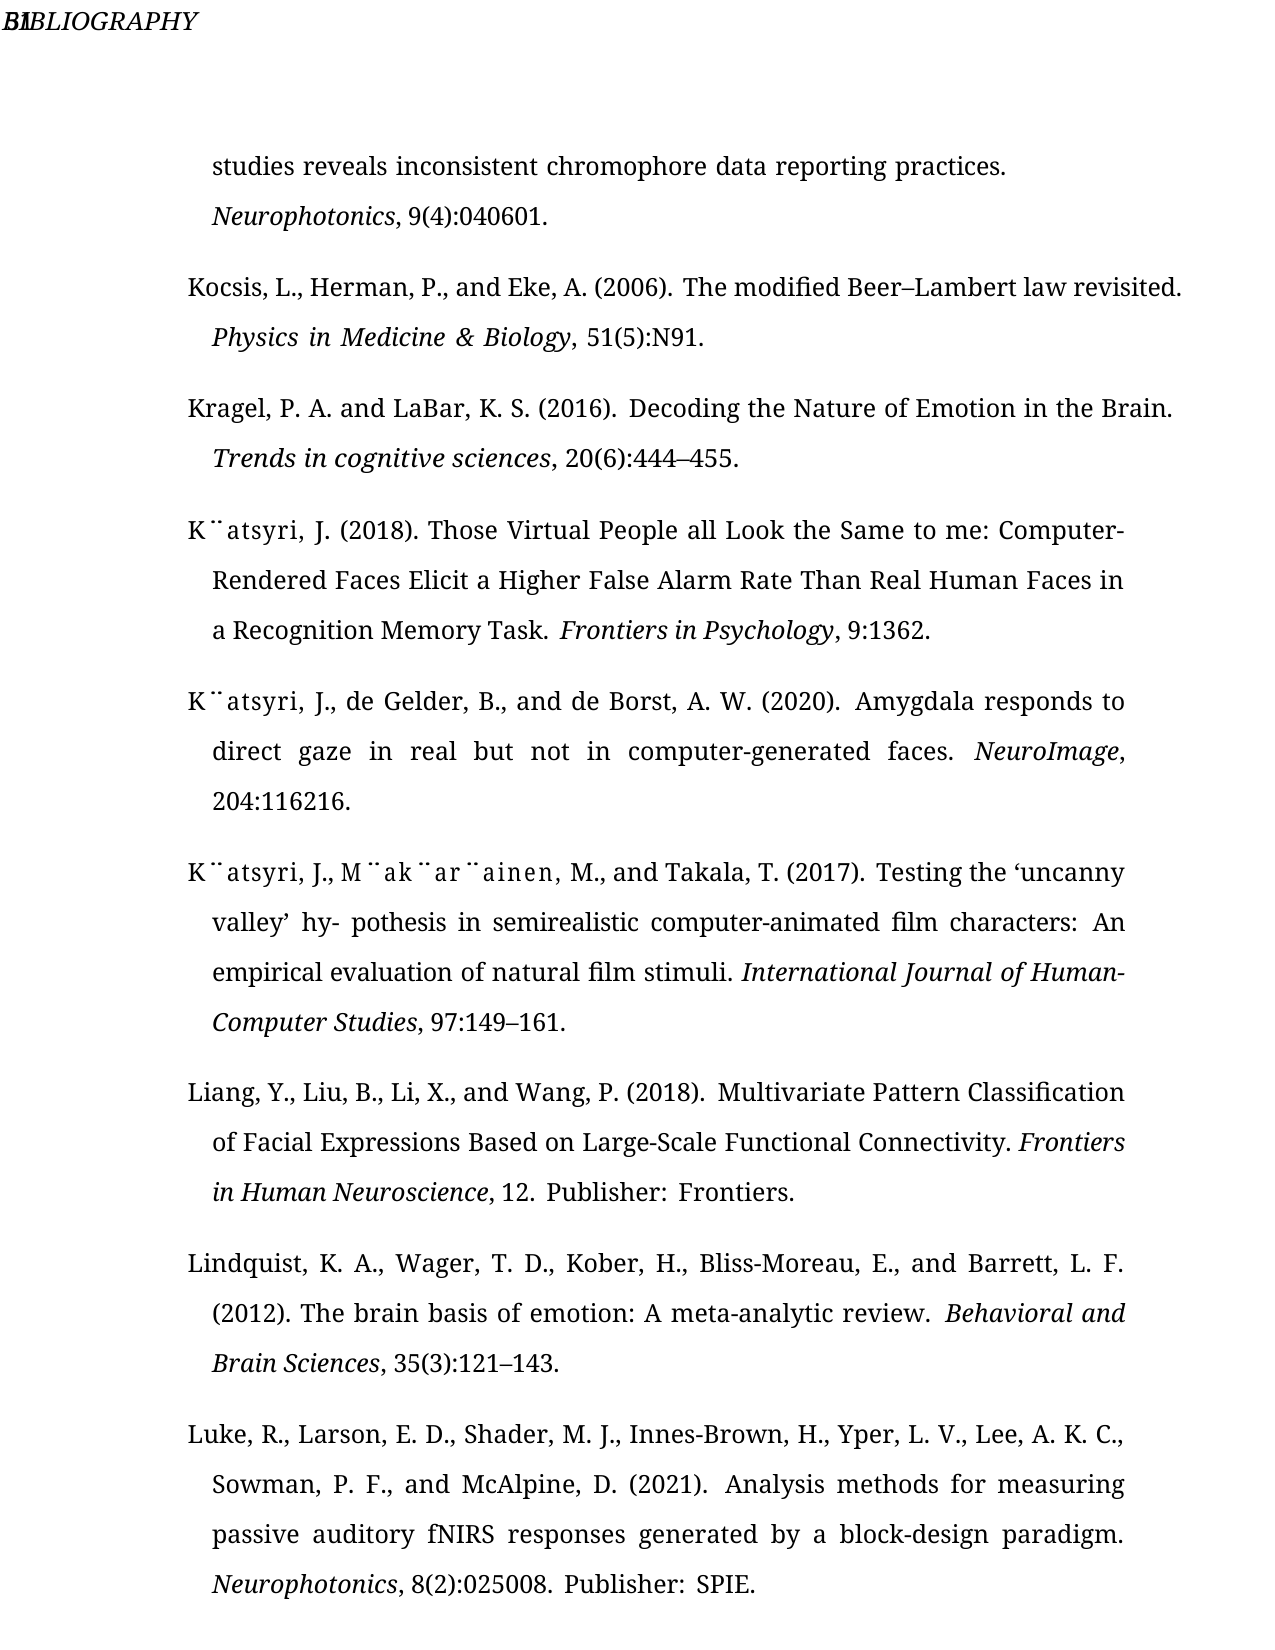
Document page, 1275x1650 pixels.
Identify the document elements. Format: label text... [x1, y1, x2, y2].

text Kragel, P. A. and LaBar, K. S. (2016). Decoding the Nature of Emotion in the Brain. [187, 391, 1252, 425]
text Lindquist, K. A., Wager, T. D., Kober, H., Bliss-Moreau, E., and Barrett, L. F. (2012). The brain basis of emotion: A meta-analytic review. Behavioral and Brain Sciences, 35(3):121–143. [187, 1246, 1125, 1380]
text studies reveals inconsistent chromophore data reporting practices. Neurophotonics, 9(4):040601. [212, 148, 1125, 232]
text K¨atsyri, J., M¨ak¨ar¨ainen, M., and Takala, T. (2017). Testing the ‘uncanny valley’ hy- pothesis in semirealistic computer-animated film characters: An empirical evaluation of natural film stimuli. International Journal of Human-Computer Studies, 97:149–161. [187, 854, 1125, 1038]
text Physics in Medicine & Biology, 51(5):N91. [212, 319, 1252, 353]
text Liang, Y., Liu, B., Li, X., and Wang, P. (2018). Multivariate Pattern Classification of Facial Expressions Based on Large-Scale Functional Connectivity. Frontiers in Human Neuroscience, 12. Publisher: Frontiers. [187, 1075, 1125, 1209]
text Kocsis, L., Herman, P., and Eke, A. (2006). The modified Beer–Lambert law revisited. [187, 269, 1252, 303]
text K¨atsyri, J., de Gelder, B., and de Borst, A. W. (2020). Amygdala responds to direct gaze in real but not in computer-generated faces. NeuroImage, 204:116216. [187, 683, 1125, 817]
text K¨atsyri, J. (2018). Those Virtual People all Look the Same to me: Computer-Rendered Faces Elicit a Higher False Alarm Rate Than Real Human Faces in a Recognition Memory Task. Frontiers in Psychology, 9:1362. [187, 512, 1125, 647]
text Luke, R., Larson, E. D., Shader, M. J., Innes-Brown, H., Yper, L. V., Lee, A. K. C., Sowman, P. F., and McAlpine, D. (2021). Analysis methods for measuring passive auditory fNIRS responses generated by a block-design paradigm. Neurophotonics, 8(2):025008. Publisher: SPIE. [187, 1417, 1125, 1601]
text Trends in cognitive sciences, 20(6):444–455. [212, 441, 1252, 475]
